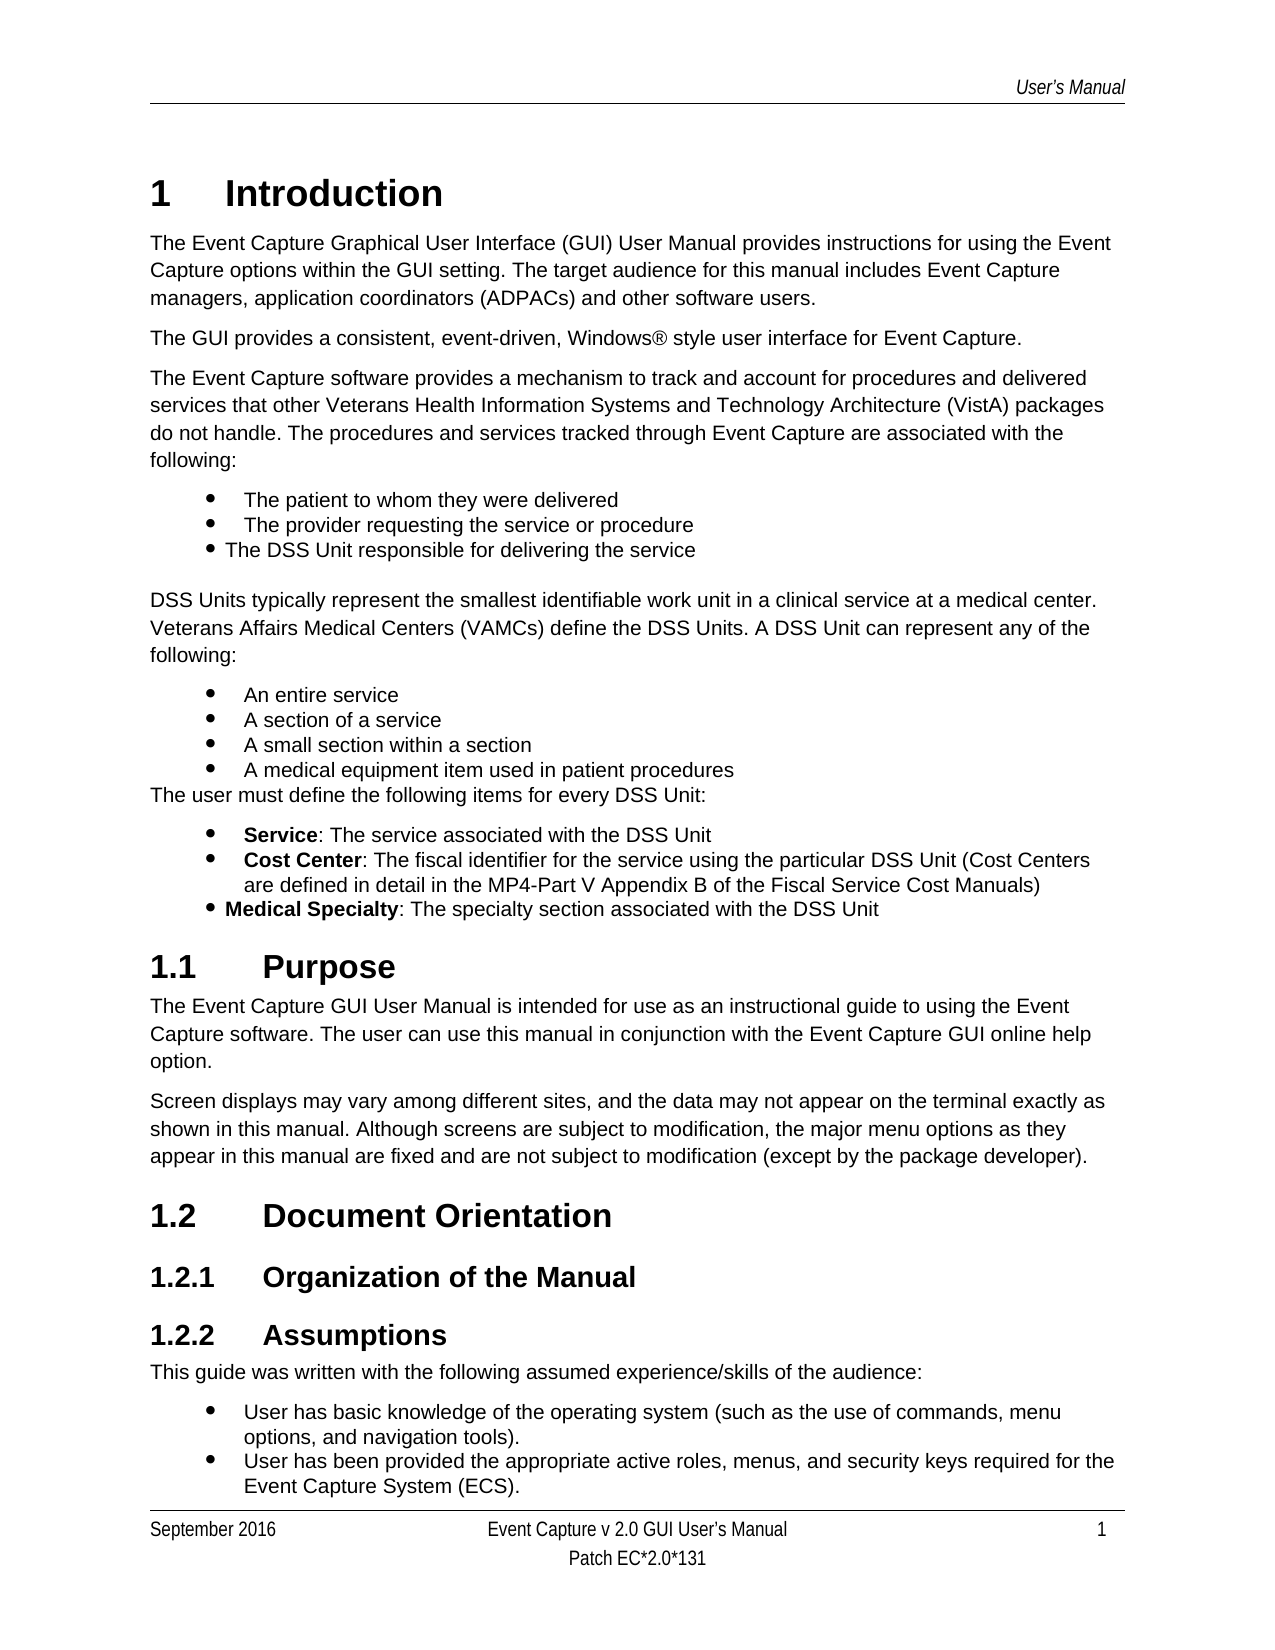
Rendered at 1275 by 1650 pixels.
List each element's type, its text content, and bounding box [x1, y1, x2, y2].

list A small section within a section [206, 733, 1125, 758]
text The Event Capture GUI User Manual is intended for use as an instructional guide to using the Event Capture software. The user can use this manual in conjunction with the Event Capture GUI online help option. [150, 994, 1125, 1073]
list User has been provided the appropriate active roles, menus, and security keys required for the Event Capture System (ECS). [206, 1449, 1125, 1498]
list Service: The service associated with the DSS Unit [206, 823, 1125, 848]
list Cost Center: The fiscal identifier for the service using the particular DSS Unit (Cost Centers are defined in detail in the MP4-Part V Appendix B of the Fiscal Service Cost Manuals) [206, 848, 1125, 897]
subtitle Organization of the Manual [150, 1260, 1125, 1293]
text This guide was written with the following assumed experience/skills of the audience: [150, 1360, 1125, 1384]
list The provider requesting the service or procedure [206, 513, 1125, 538]
text The user must define the following items for every DSS Unit: [150, 783, 1125, 807]
text Screen displays may vary among different sites, and the data may not appear on the terminal exactly as shown in this manual. Although screens are subject to modification, the major menu options as they appear in this manual are fixed and are not subject to modification (except by the package developer). [150, 1089, 1125, 1168]
list User has basic knowledge of the operating system (such as the use of commands, menu options, and navigation tools). [206, 1400, 1125, 1449]
list Medical Specialty: The specialty section associated with the DSS Unit [206, 897, 1125, 922]
subtitle Purpose [150, 947, 1125, 986]
subtitle Document Orientation [150, 1196, 1125, 1235]
text The GUI provides a consistent, event-driven, Windows® style user interface for Event Capture. [150, 326, 1125, 349]
text The Event Capture software provides a mechanism to track and account for procedures and delivered services that other Veterans Health Information Systems and Technology Architecture (VistA) packages do not handle. The procedures and services tracked through Event Capture are associated with the following: [150, 366, 1125, 472]
text DSS Units typically represent the smallest identifiable work unit in a clinical service at a medical center. Veterans Affairs Medical Centers (VAMCs) define the DSS Units. A DSS Unit can represent any of the following: [150, 588, 1125, 667]
list The patient to whom they were delivered [206, 488, 1125, 513]
list A section of a service [206, 708, 1125, 733]
list The DSS Unit responsible for delivering the service [206, 538, 1125, 563]
subtitle Assumptions [150, 1318, 1125, 1352]
text The Event Capture Graphical User Interface (GUI) User Manual provides instructions for using the Event Capture options within the GUI setting. The target audience for this manual includes Event Capture managers, application coordinators (ADPACs) and other software users. [150, 231, 1125, 309]
list An entire service [206, 683, 1125, 708]
list A medical equipment item used in patient procedures [206, 758, 1125, 783]
subtitle Introduction [150, 171, 1125, 214]
